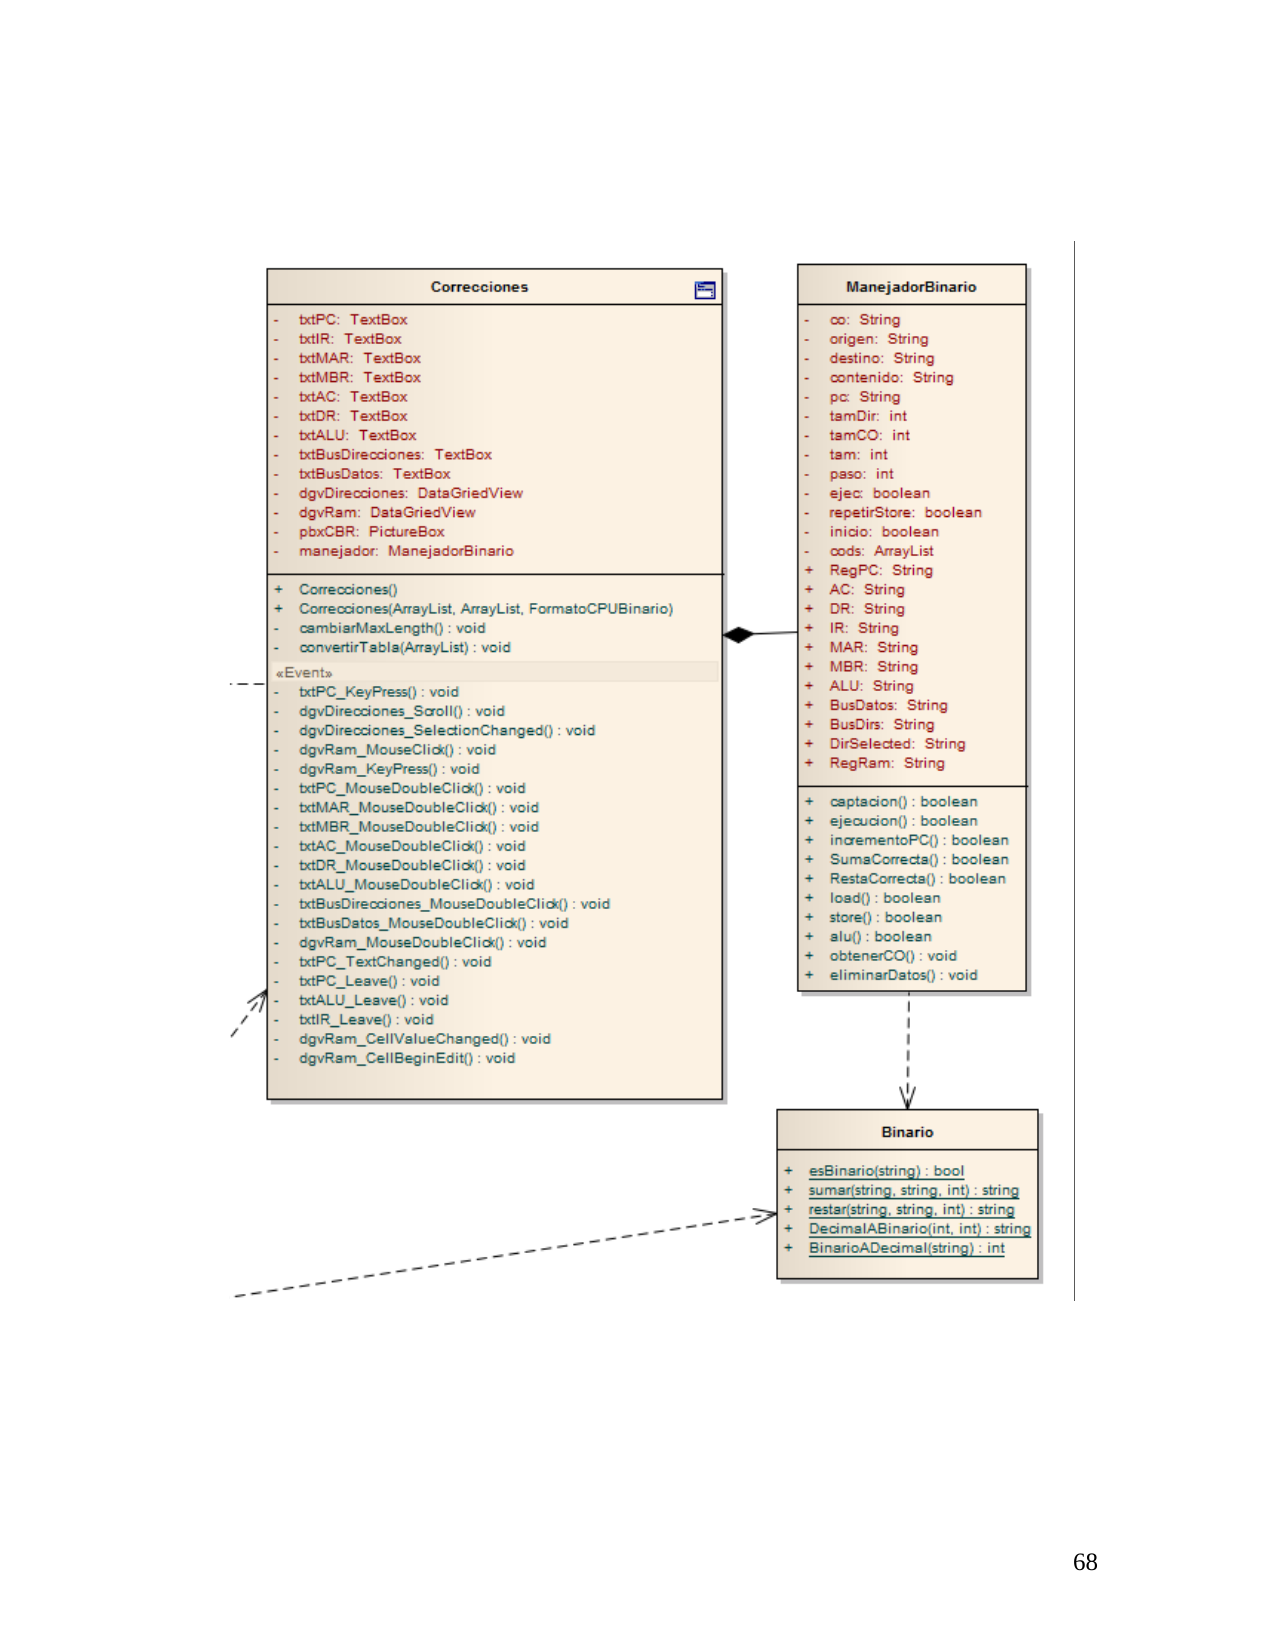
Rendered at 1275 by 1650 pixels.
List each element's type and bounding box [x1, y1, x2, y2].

picture [229, 241, 1075, 1301]
